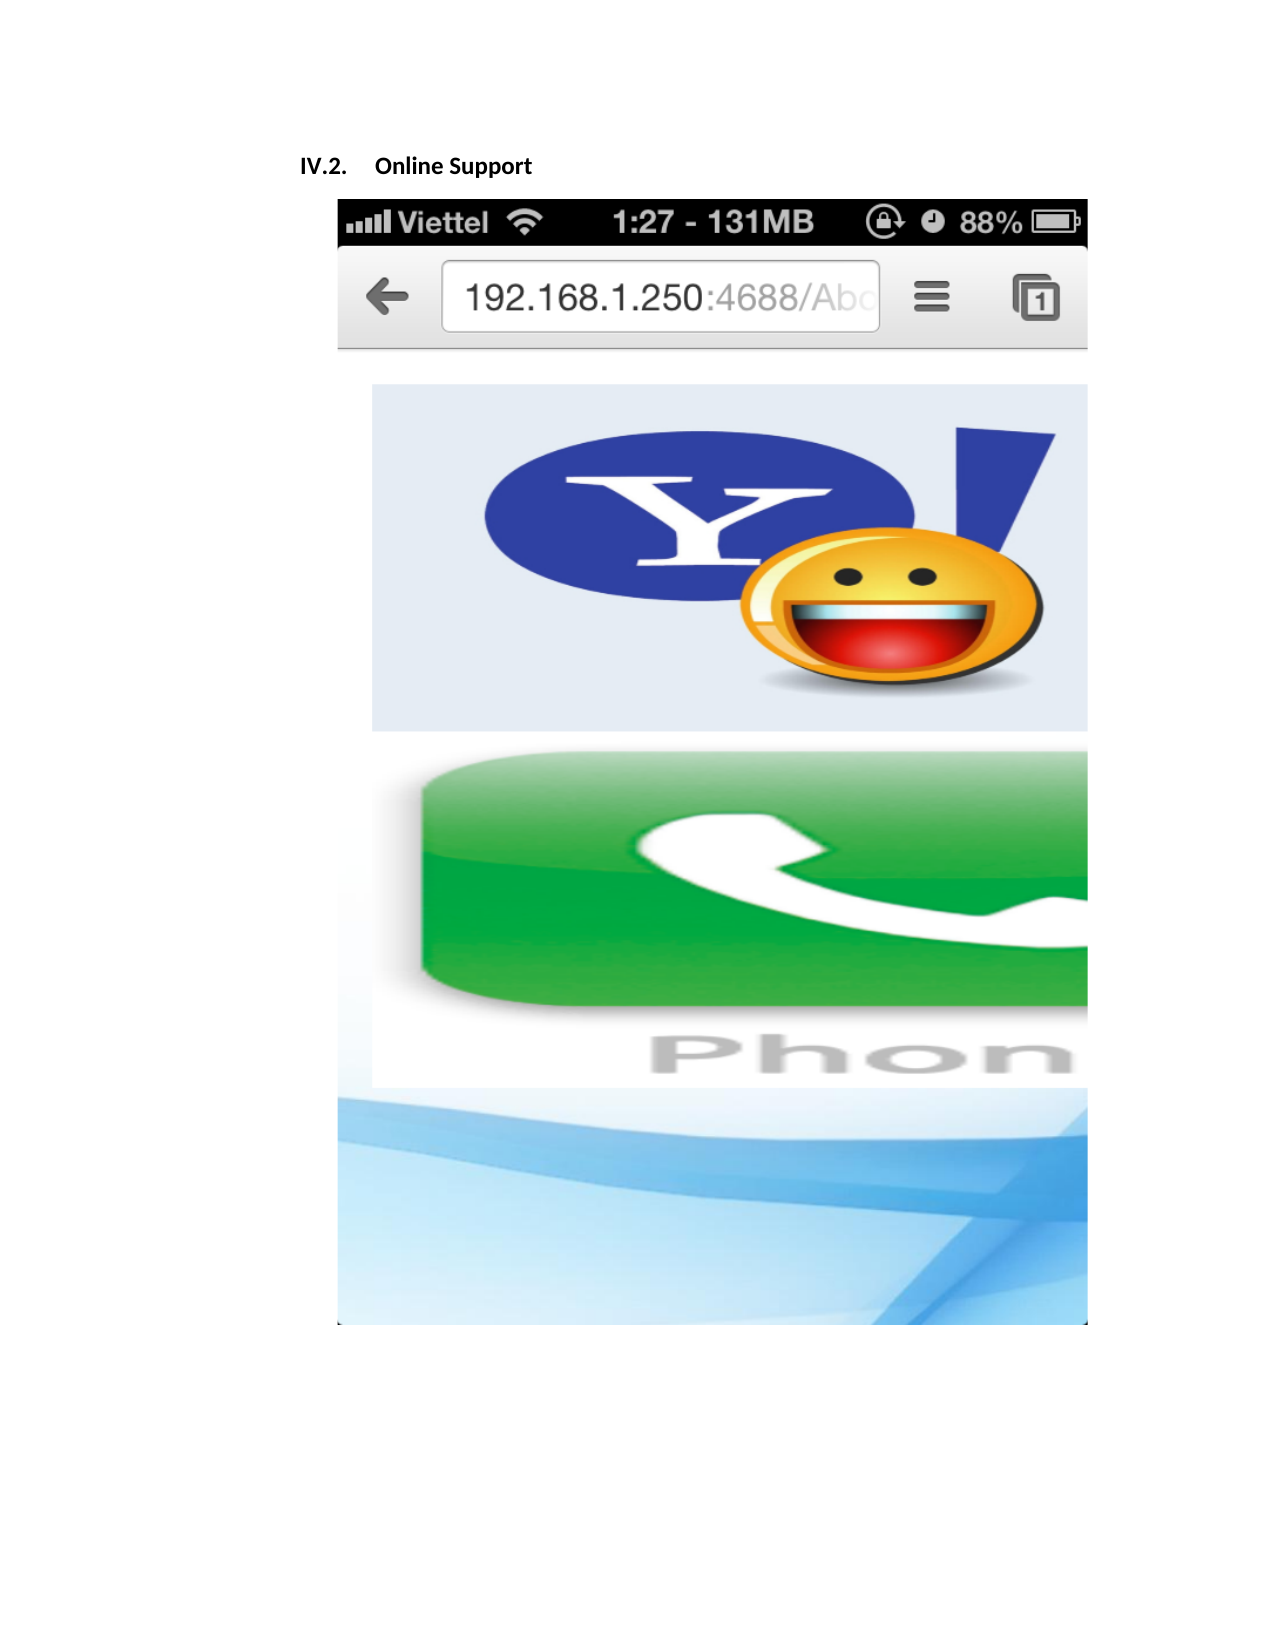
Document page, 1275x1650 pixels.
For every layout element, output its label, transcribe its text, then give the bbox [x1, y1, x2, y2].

list Online Support [300, 150, 1125, 181]
picture [337, 199, 1088, 1325]
